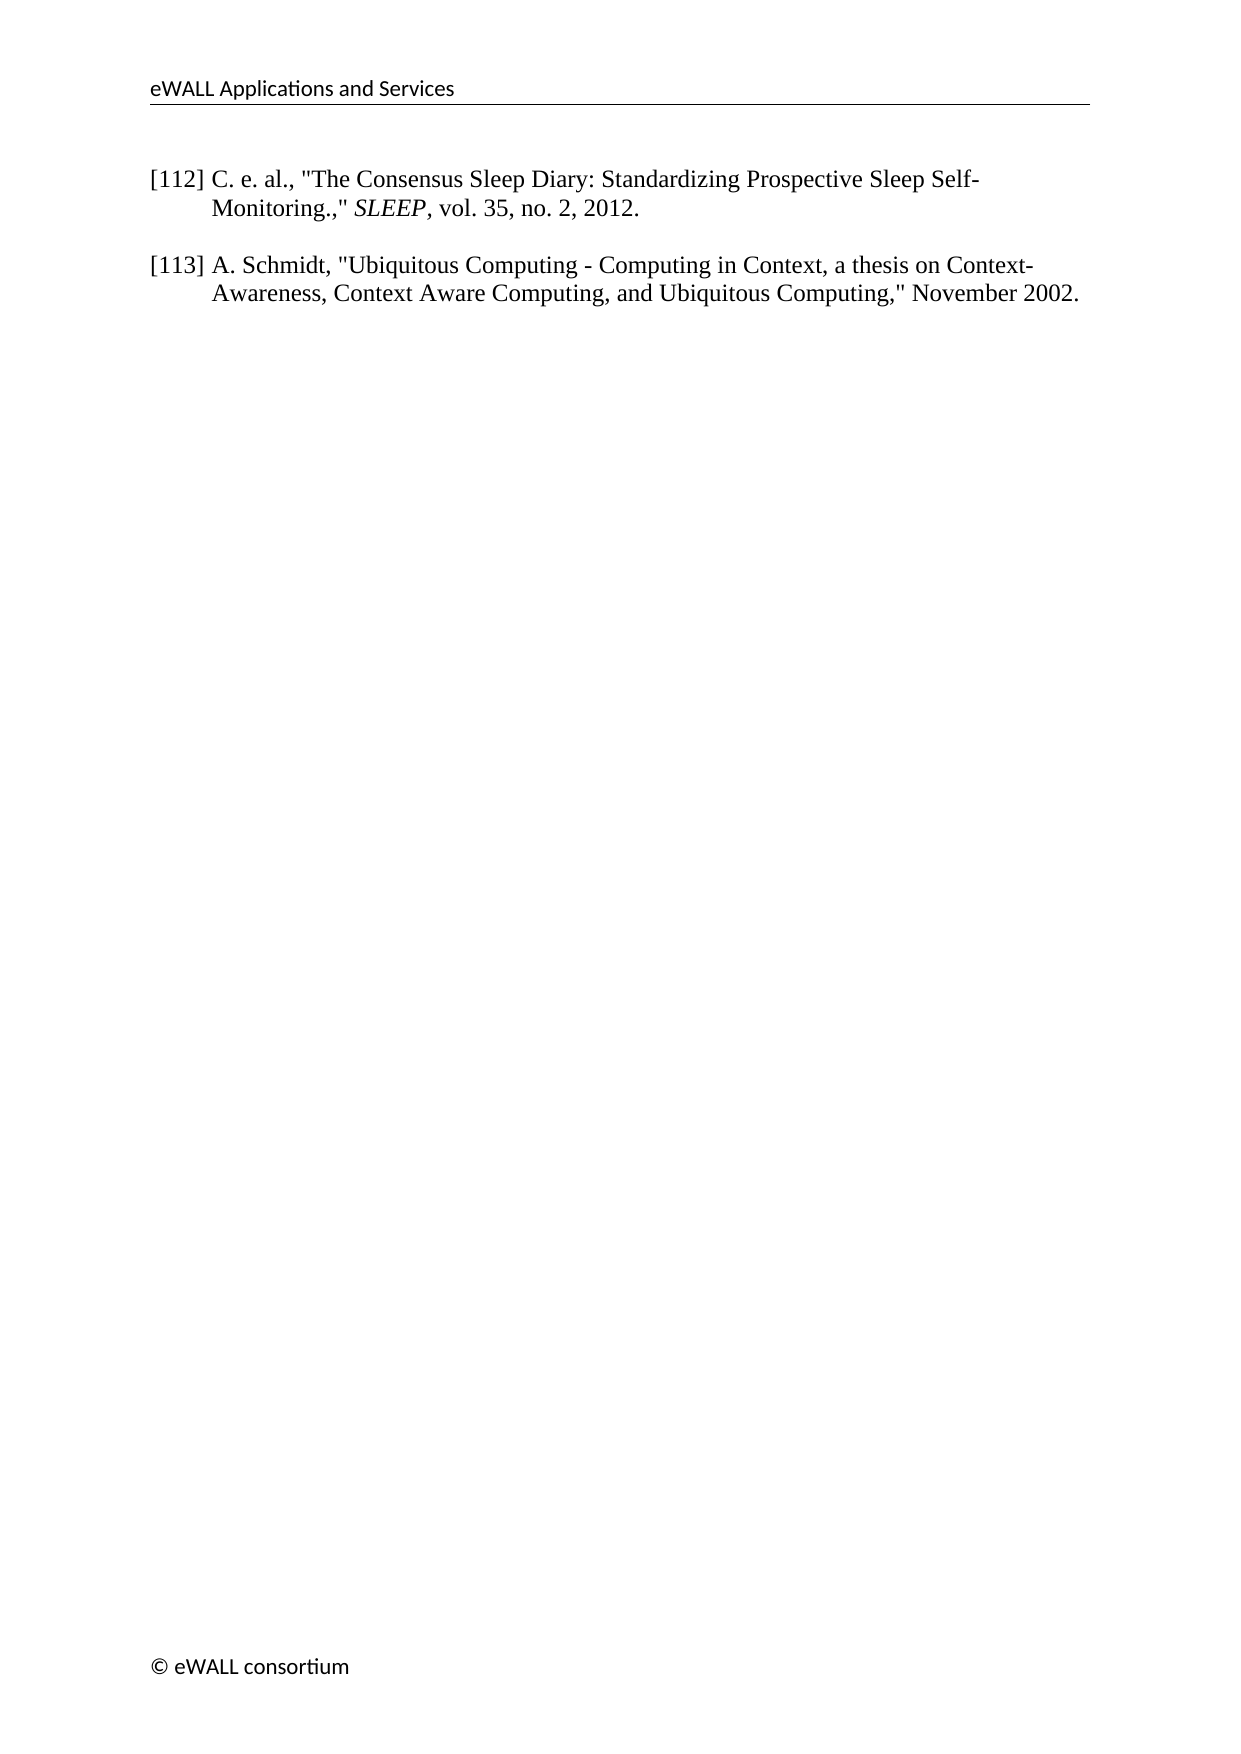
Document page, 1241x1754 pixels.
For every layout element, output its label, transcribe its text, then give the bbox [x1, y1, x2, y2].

table_cell A. Schmidt, "Ubiquitous Computing - Computing in Context, a thesis on Context-Awareness, Context Aware Computing, and Ubiquitous Computing," November 2002. [210, 236, 1089, 321]
table_cell [113] [149, 236, 210, 321]
table_cell C. e. al., "The Consensus Sleep Diary: Standardizing Prospective Sleep Self-Monitoring.," SLEEP, vol. 35, no. 2, 2012. [210, 150, 1089, 236]
table_cell [112] [149, 150, 210, 236]
